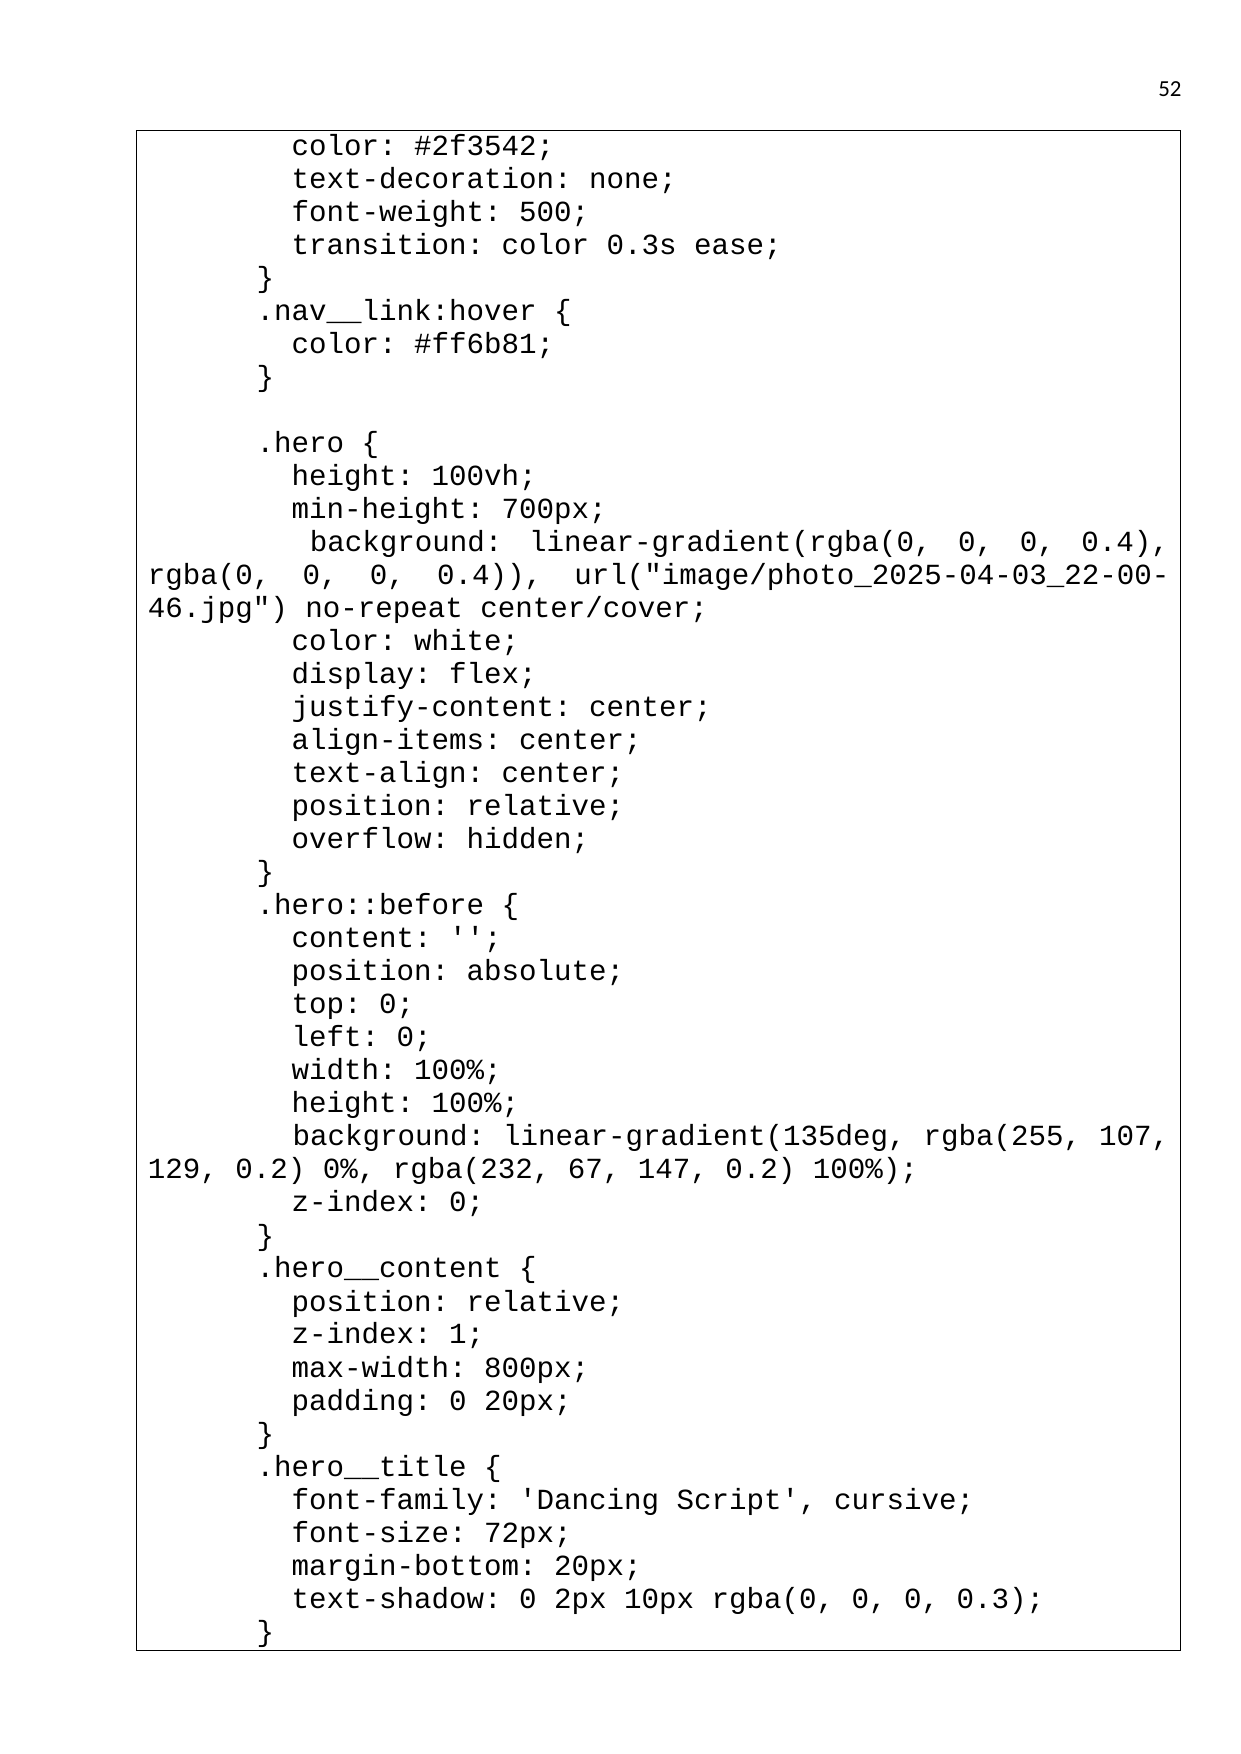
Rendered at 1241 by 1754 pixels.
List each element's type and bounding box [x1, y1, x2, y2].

table_header [137, 131, 1180, 1650]
